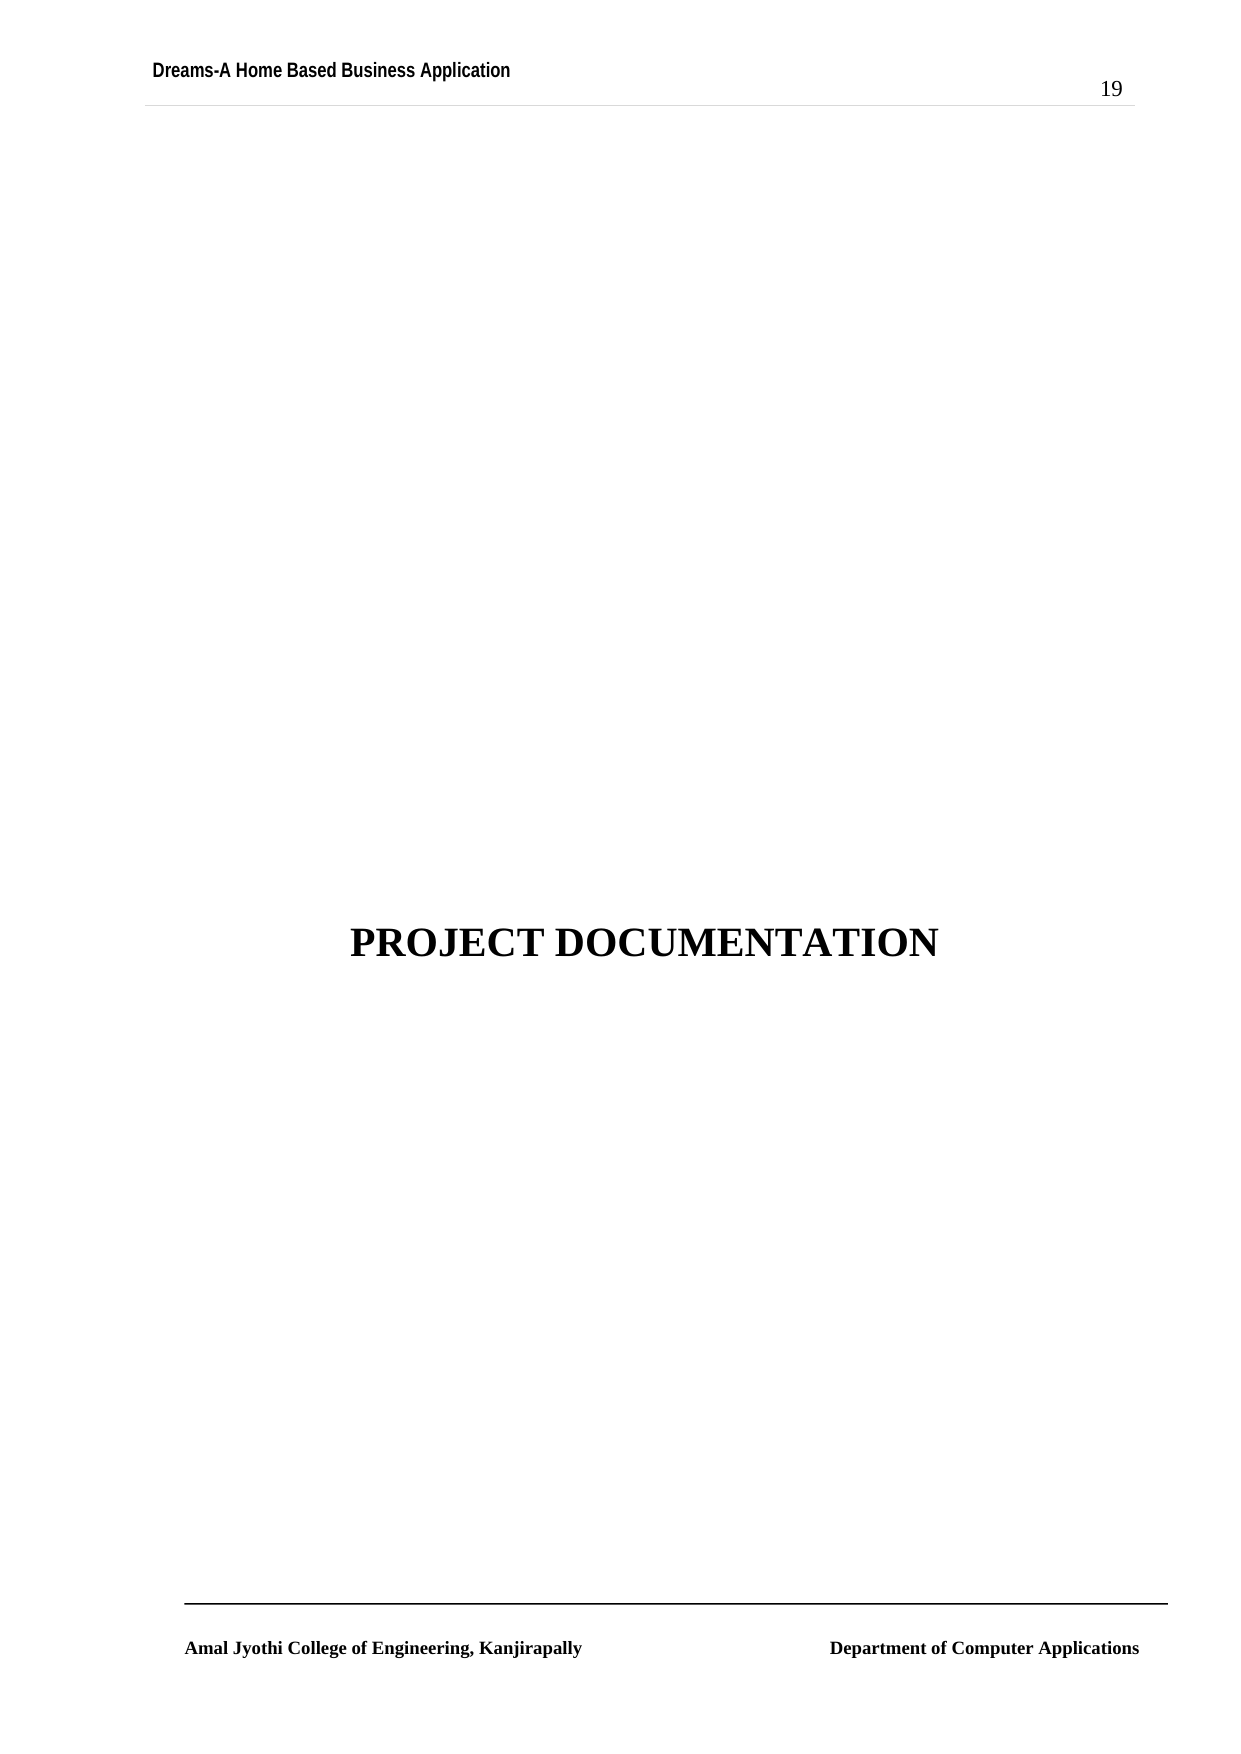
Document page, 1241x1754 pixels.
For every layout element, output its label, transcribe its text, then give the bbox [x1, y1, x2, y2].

text PROJECT DOCUMENTATION [302, 917, 987, 965]
